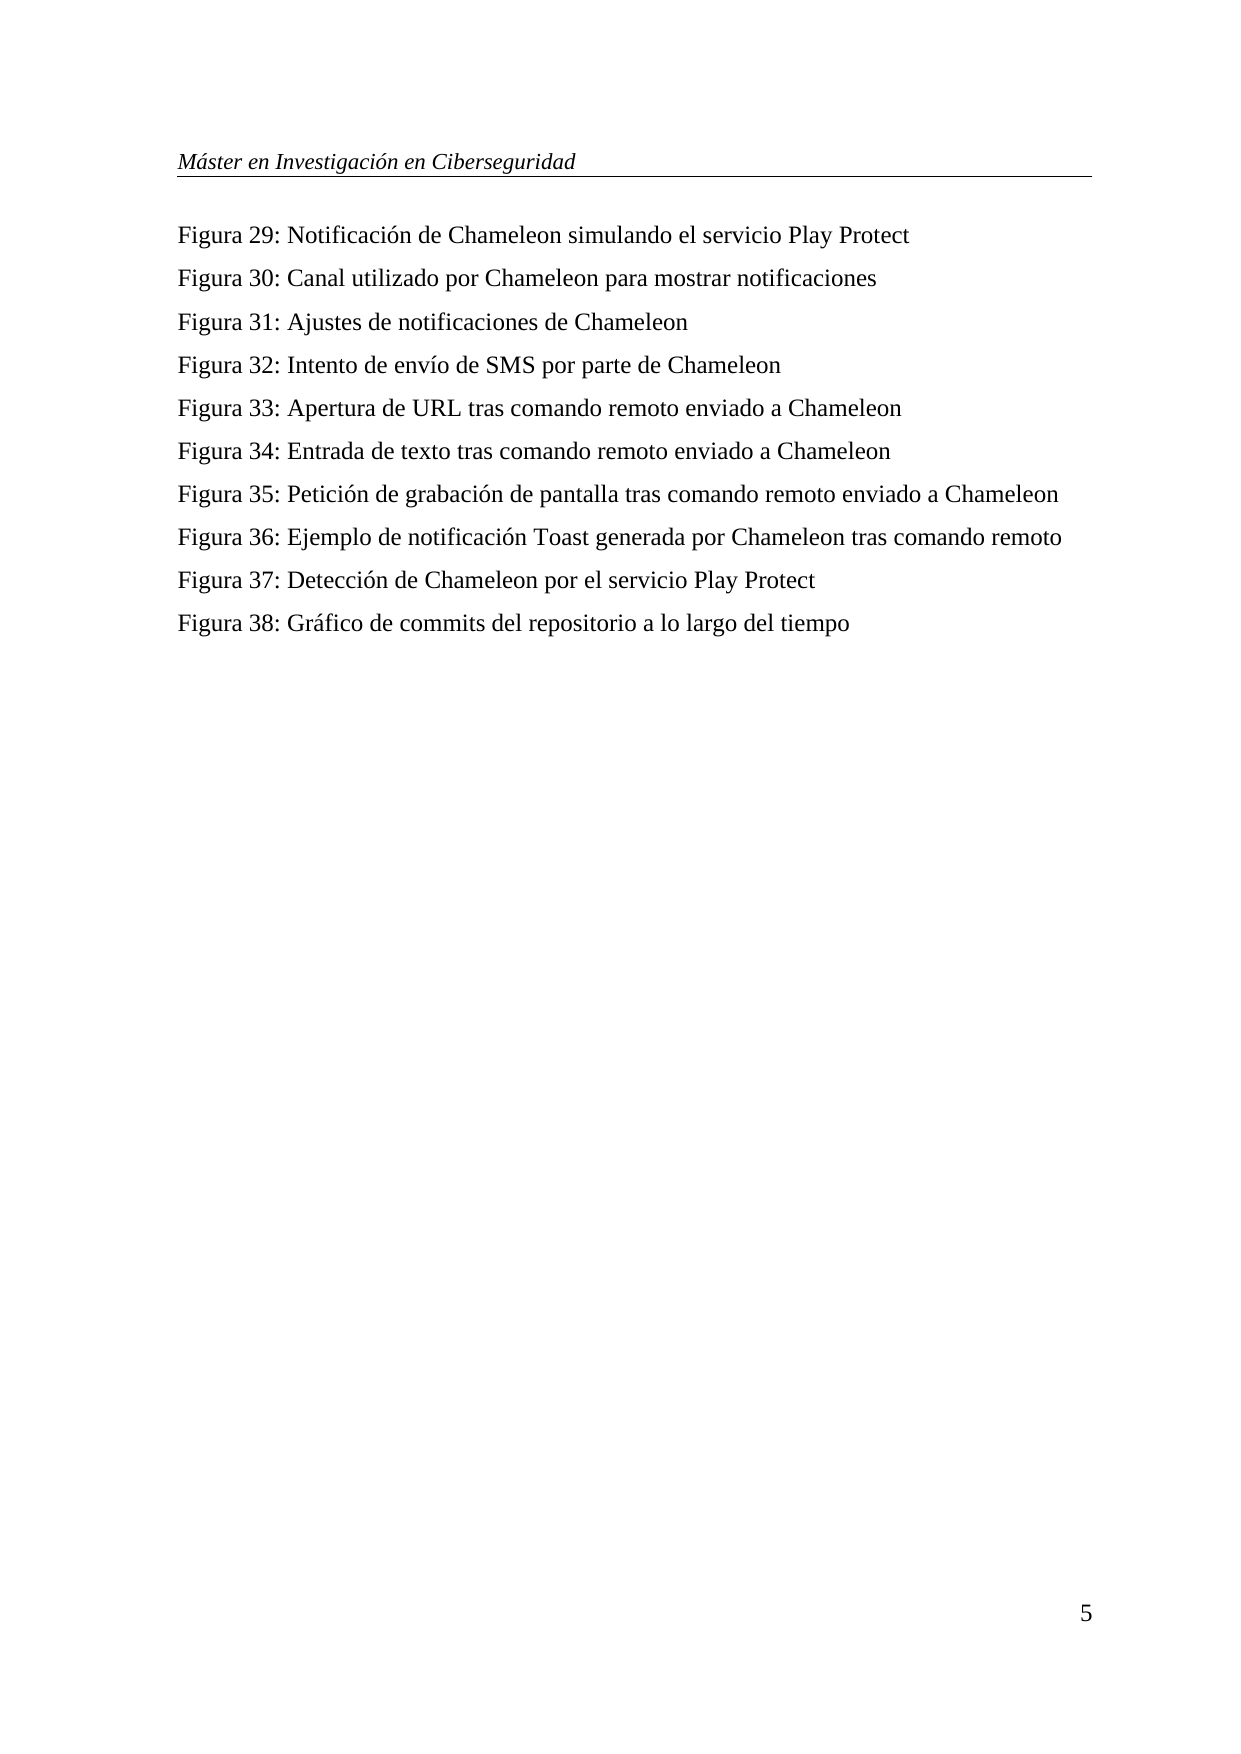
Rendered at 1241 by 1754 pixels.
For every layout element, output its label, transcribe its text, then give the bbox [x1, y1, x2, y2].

text A.1: Gráfico de commits del repositorio a lo largo del tiempo [177, 608, 1092, 637]
text 4.19: Petición de grabación de pantalla tras comando remoto enviado a Chameleon [177, 479, 1092, 508]
text 4.13: Notificación de Chameleon simulando el servicio Play Protect [177, 220, 1092, 249]
text 4.20: Ejemplo de notificación Toast generada por Chameleon tras comando remoto [177, 522, 1092, 551]
text 4.21: Detección de Chameleon por el servicio Play Protect [177, 565, 1092, 594]
text 4.17: Apertura de URL tras comando remoto enviado a Chameleon [177, 393, 1092, 422]
text 4.16: Intento de Chameleon de envío de SMS [177, 350, 1092, 378]
text 4.18: Entrada de texto tras comando remoto enviado a Chameleon [177, 436, 1092, 465]
text 4.14: Canal utilizado por Chameleon para mostrar notificaciones [177, 263, 1092, 292]
text 4.15: Ajustes de notificaciones de Chameleon [177, 307, 1092, 335]
